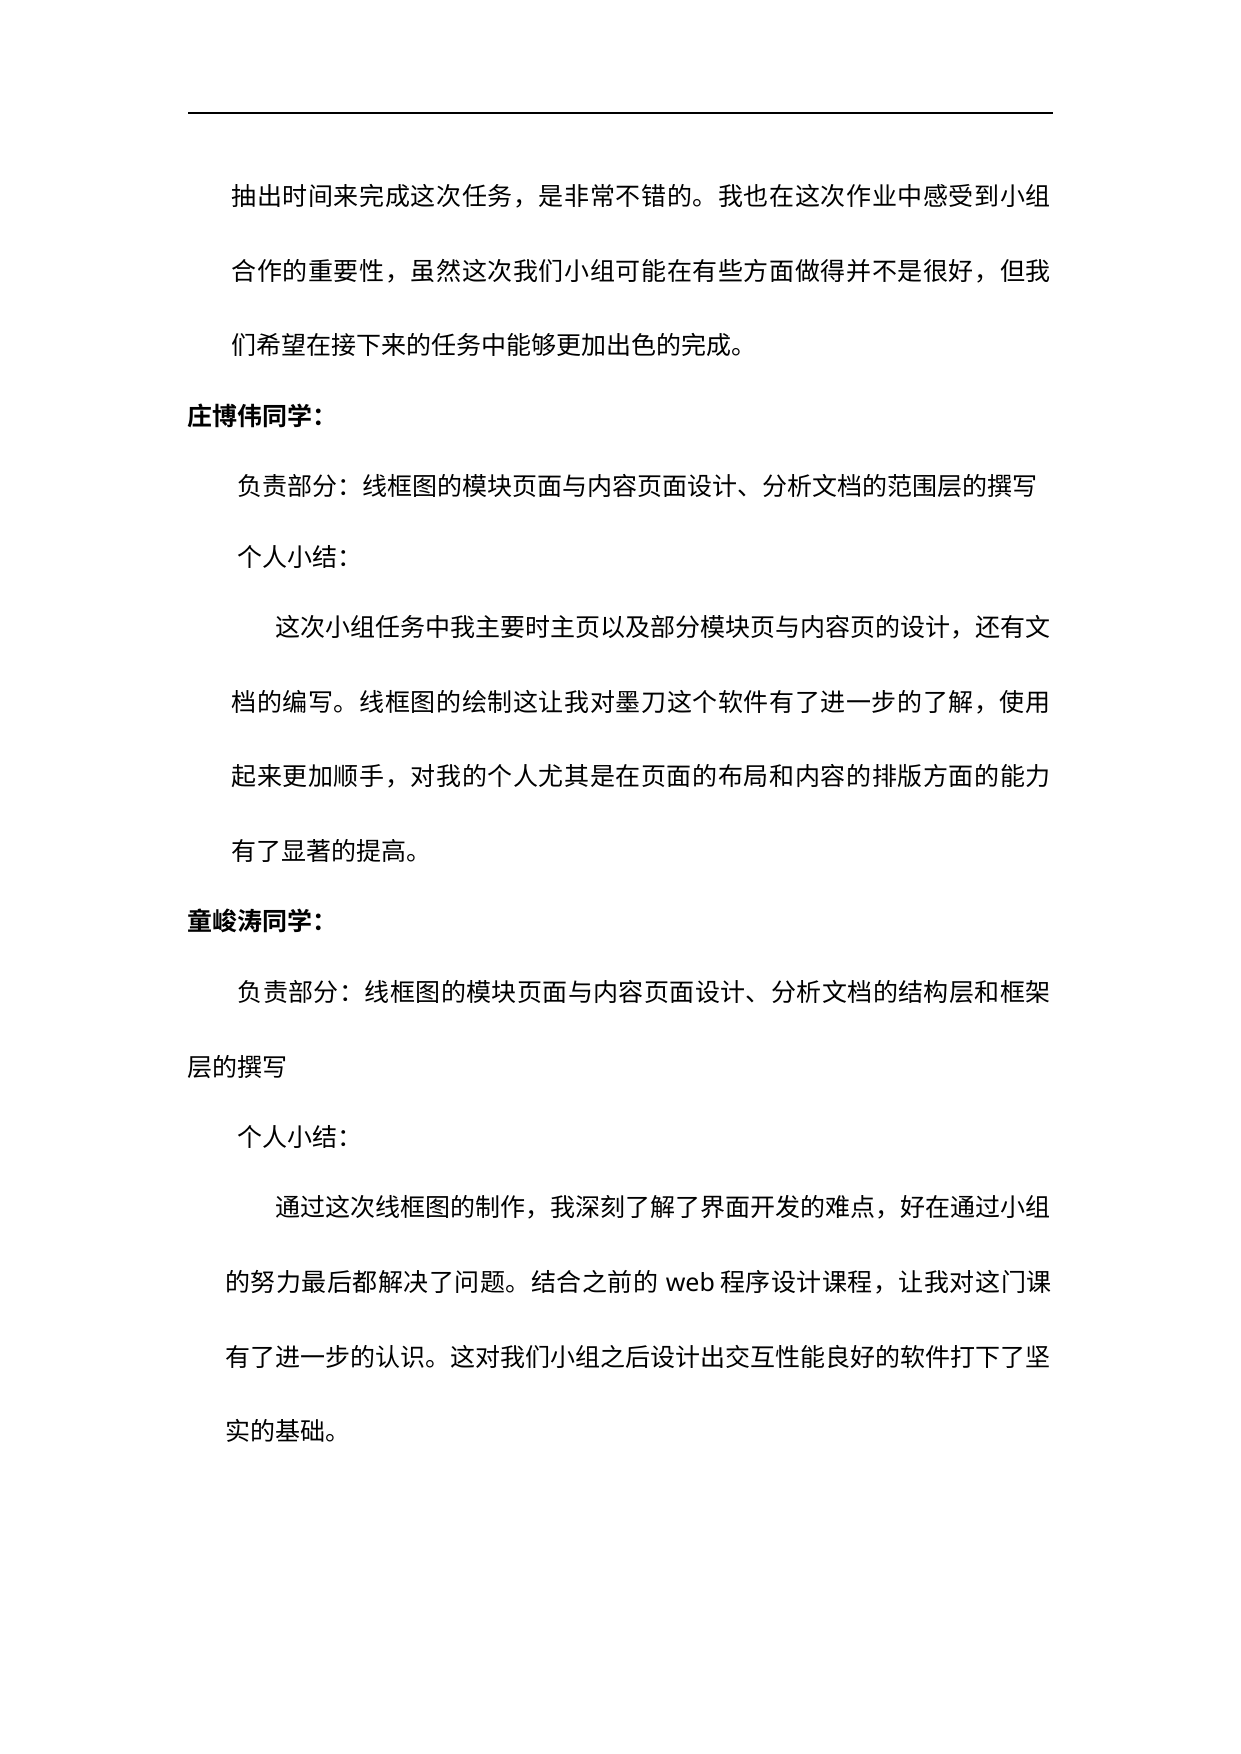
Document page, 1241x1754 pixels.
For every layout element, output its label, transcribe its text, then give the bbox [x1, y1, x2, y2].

text 个人小结： [187, 1103, 1053, 1168]
text 童峻涛同学： [187, 887, 1053, 952]
text 个人小结： [187, 523, 1053, 588]
text 庄博伟同学： [187, 382, 1053, 447]
text 通过这次线框图的制作，我深刻了解了界面开发的难点，好在通过小组的努力最后都解决了问题。结合之前的web程序设计课程，让我对这门课有了进一步的认识。这对我们小组之后设计出交互性能良好的软件打下了坚实的基础。 [225, 1173, 1053, 1462]
text 负责部分：线框图的模块页面与内容页面设计、分析文档的结构层和框架层的撰写 [187, 958, 1053, 1098]
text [231, 162, 1053, 376]
text 这次小组任务中我主要时主页以及部分模块页与内容页的设计，还有文档的编写。线框图的绘制这让我对墨刀这个软件有了进一步的了解，使用起来更加顺手，对我的个人尤其是在页面的布局和内容的排版方面的能力有了显著的提高。 [231, 593, 1053, 882]
text 负责部分：线框图的模块页面与内容页面设计、分析文档的范围层的撰写 [187, 452, 1053, 517]
